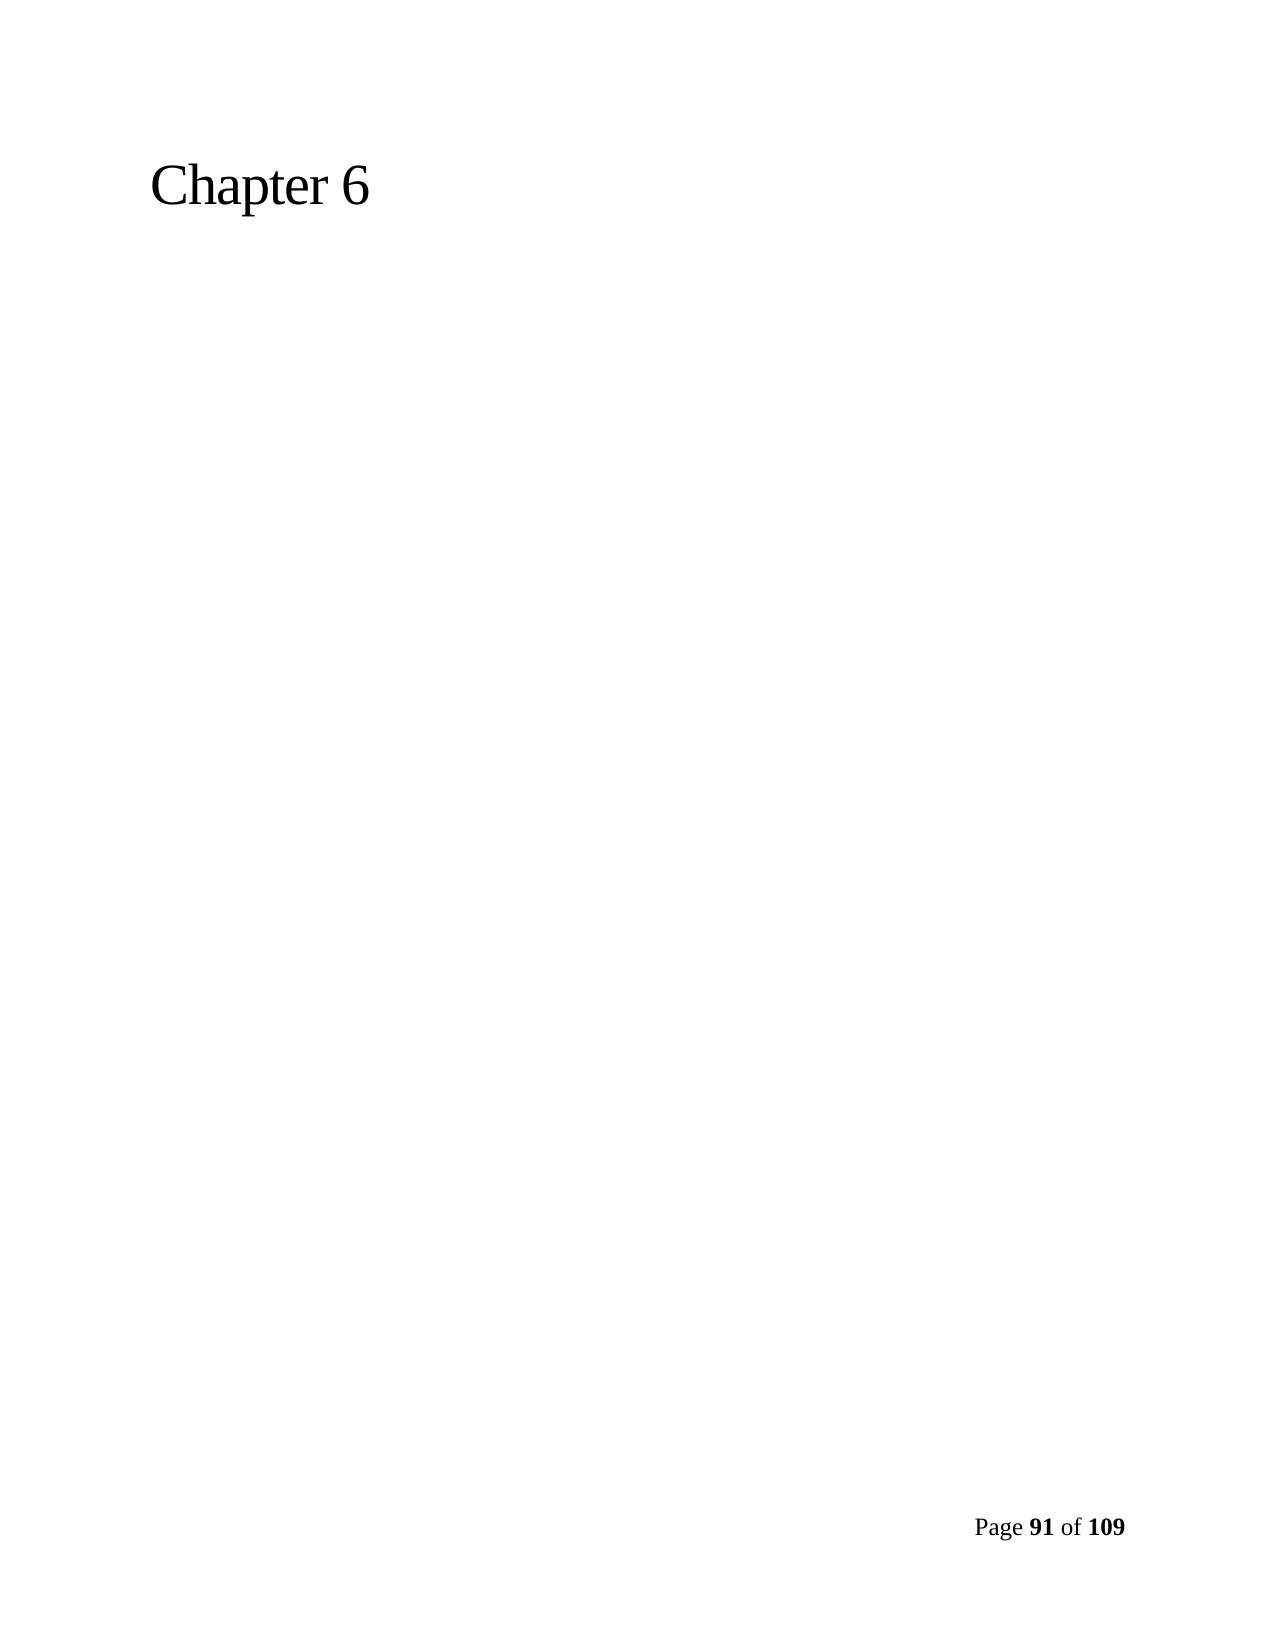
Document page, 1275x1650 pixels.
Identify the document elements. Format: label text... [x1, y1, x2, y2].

title Chapter 6 [150, 150, 1125, 217]
